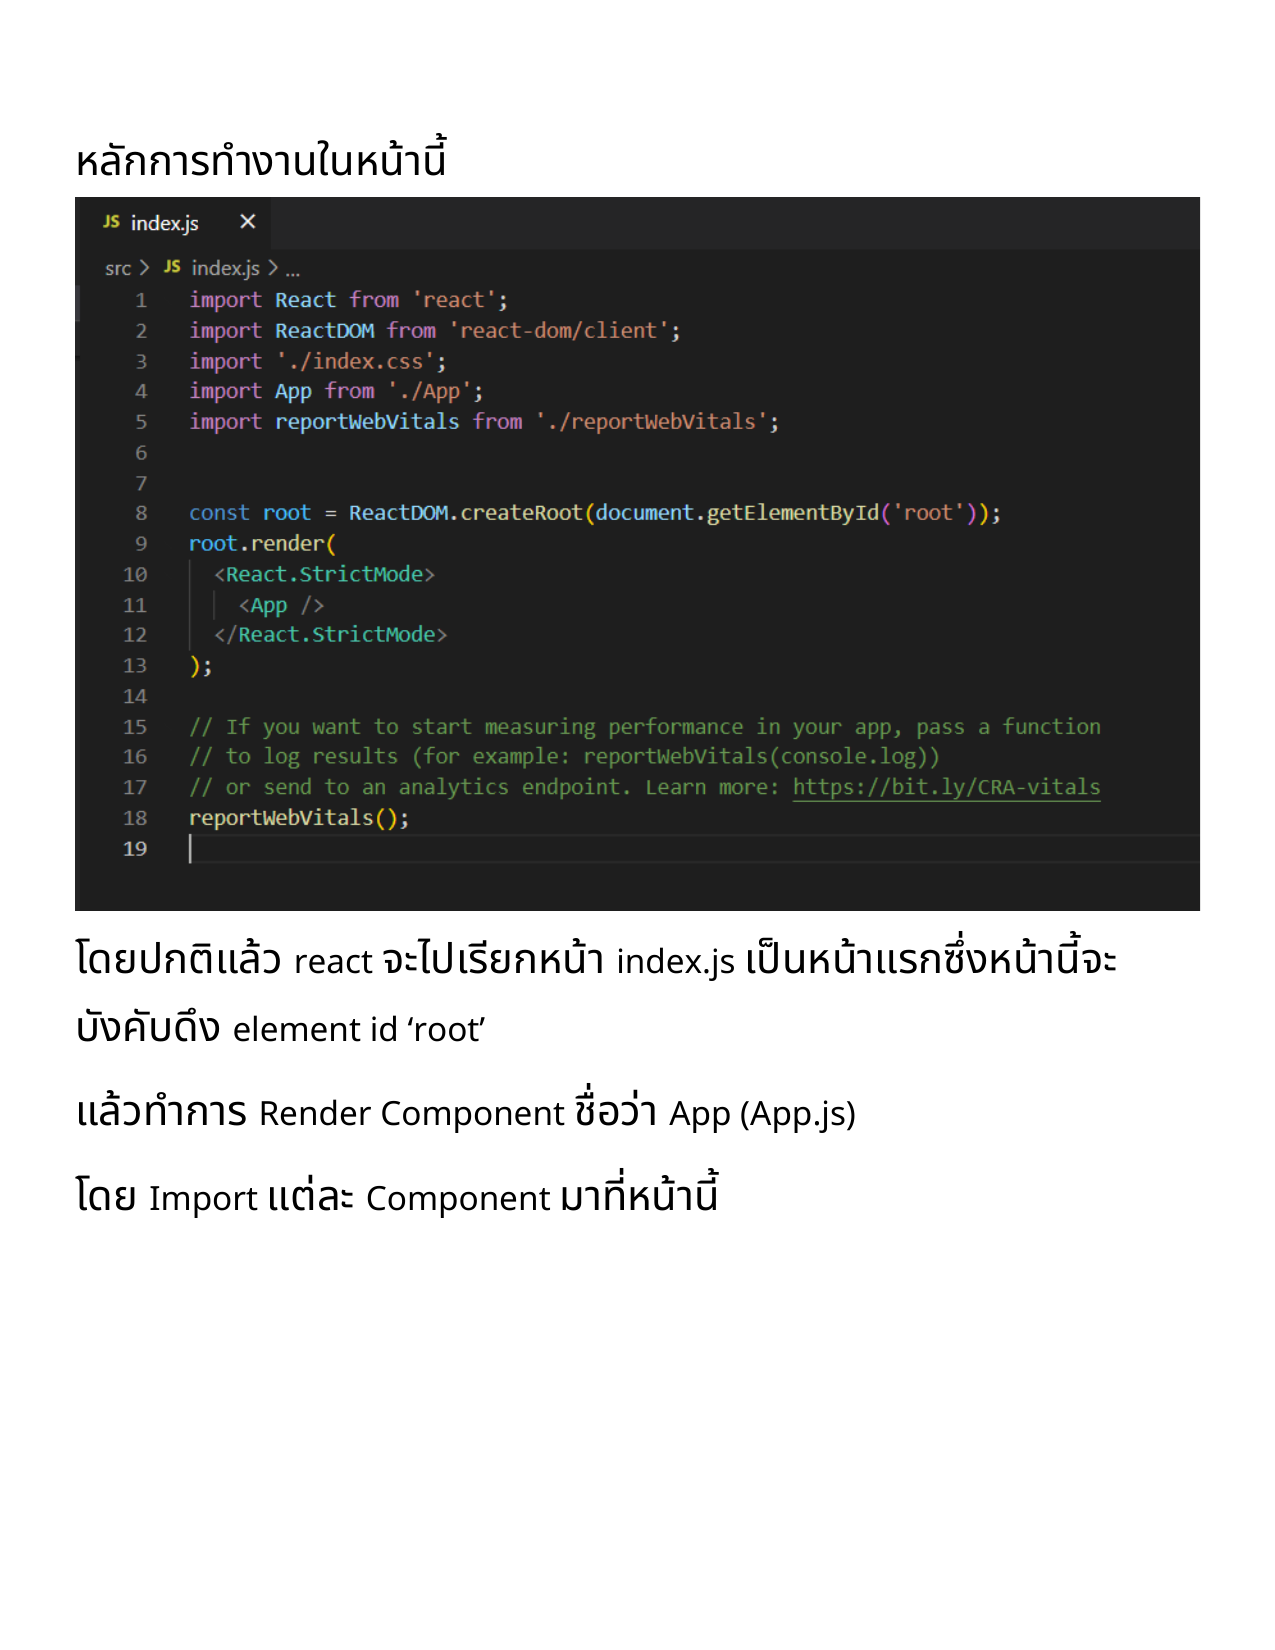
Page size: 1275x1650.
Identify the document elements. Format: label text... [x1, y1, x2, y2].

text โดยปกติแล้ว react จะไปเรียกหน้า index.js เป็นหน้าแรกซึ่งหน้านี้จะบังคับดึง element id ‘root’ [75, 929, 1200, 1060]
text โดย Import แต่ละ Component มาที่หน้านี้ [75, 1166, 1200, 1229]
text แล้วทำการ Render Component ชื่อว่า App (App.js) [75, 1082, 1200, 1144]
picture [75, 197, 1200, 911]
text หลักการทำงานในหน้านี้ [75, 131, 1200, 197]
